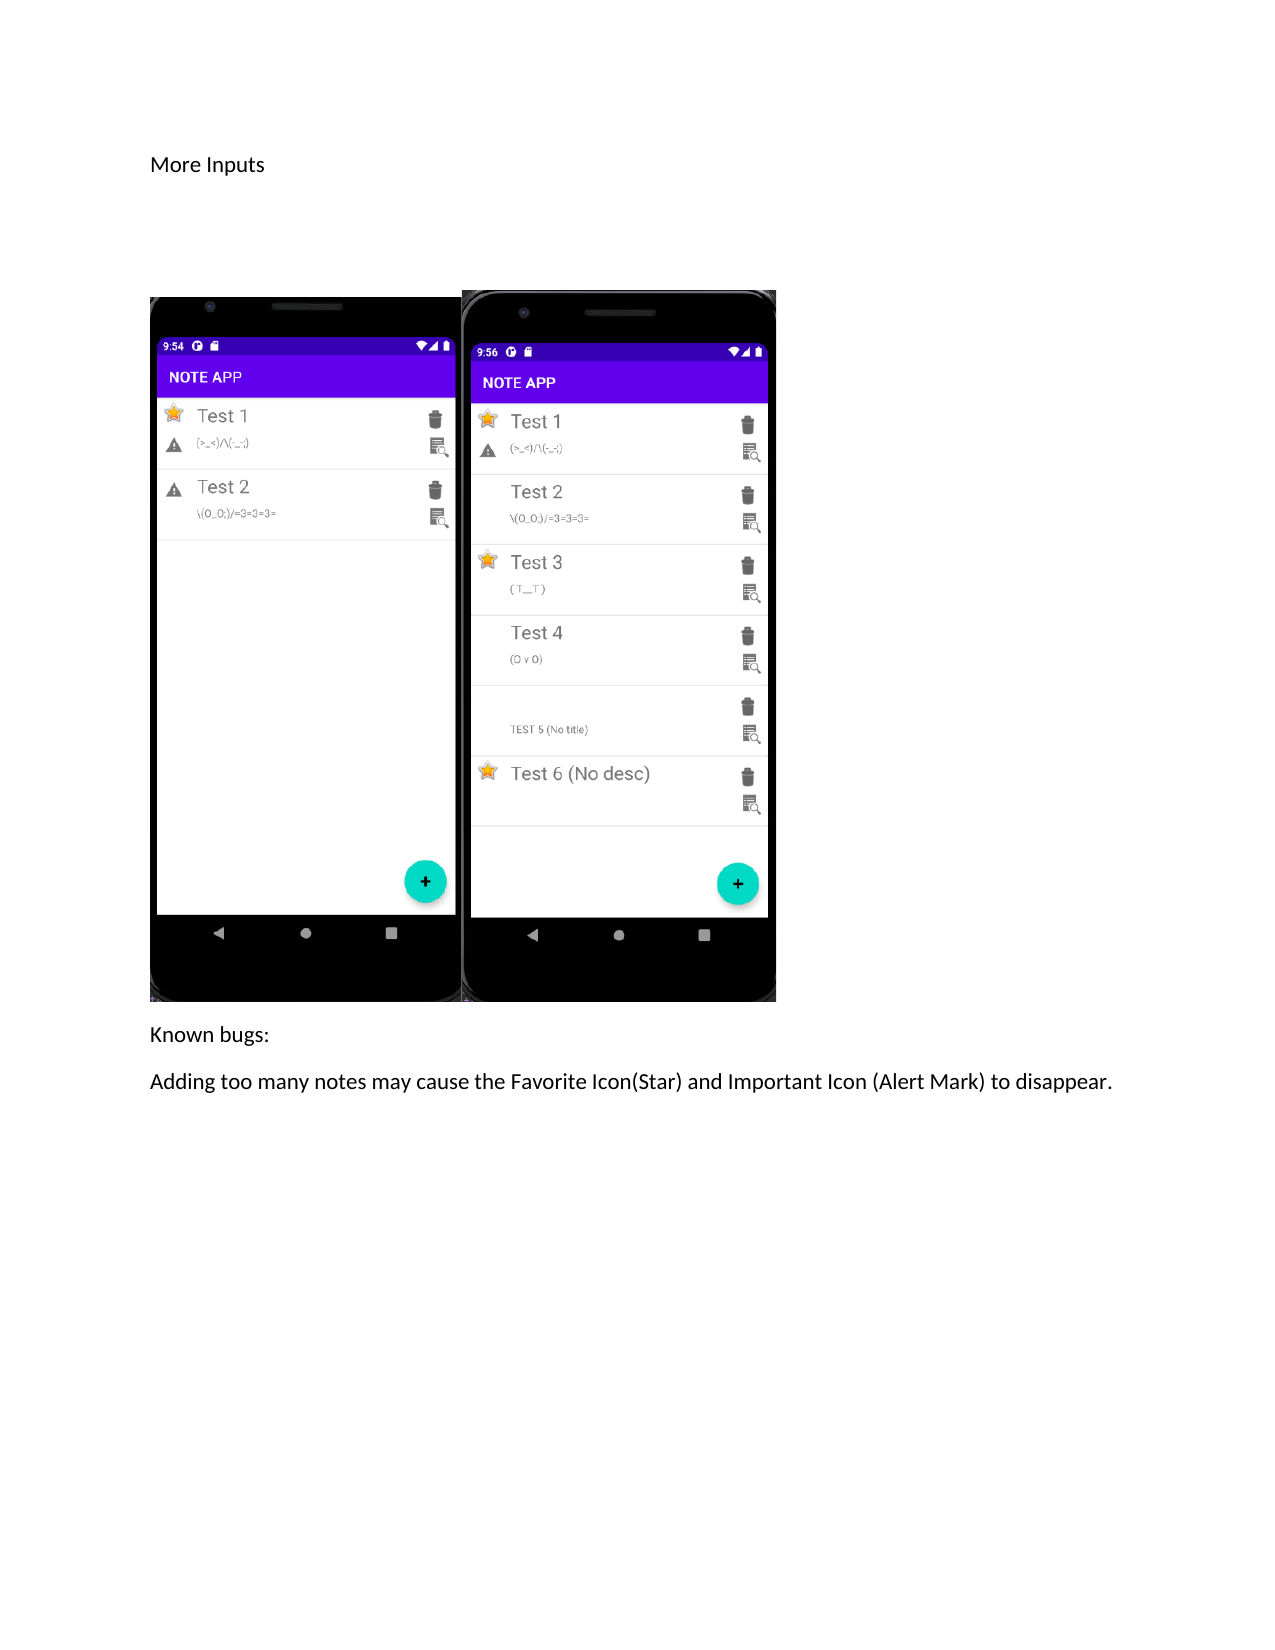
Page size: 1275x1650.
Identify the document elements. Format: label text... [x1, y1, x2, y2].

picture [150, 290, 777, 1002]
text Adding too many notes may cause the Favorite Icon(Star) and Important Icon (Alert Mark) to disappear. [150, 1067, 1125, 1095]
text More Inputs [150, 150, 1125, 178]
text Known bugs: [150, 1020, 1125, 1048]
